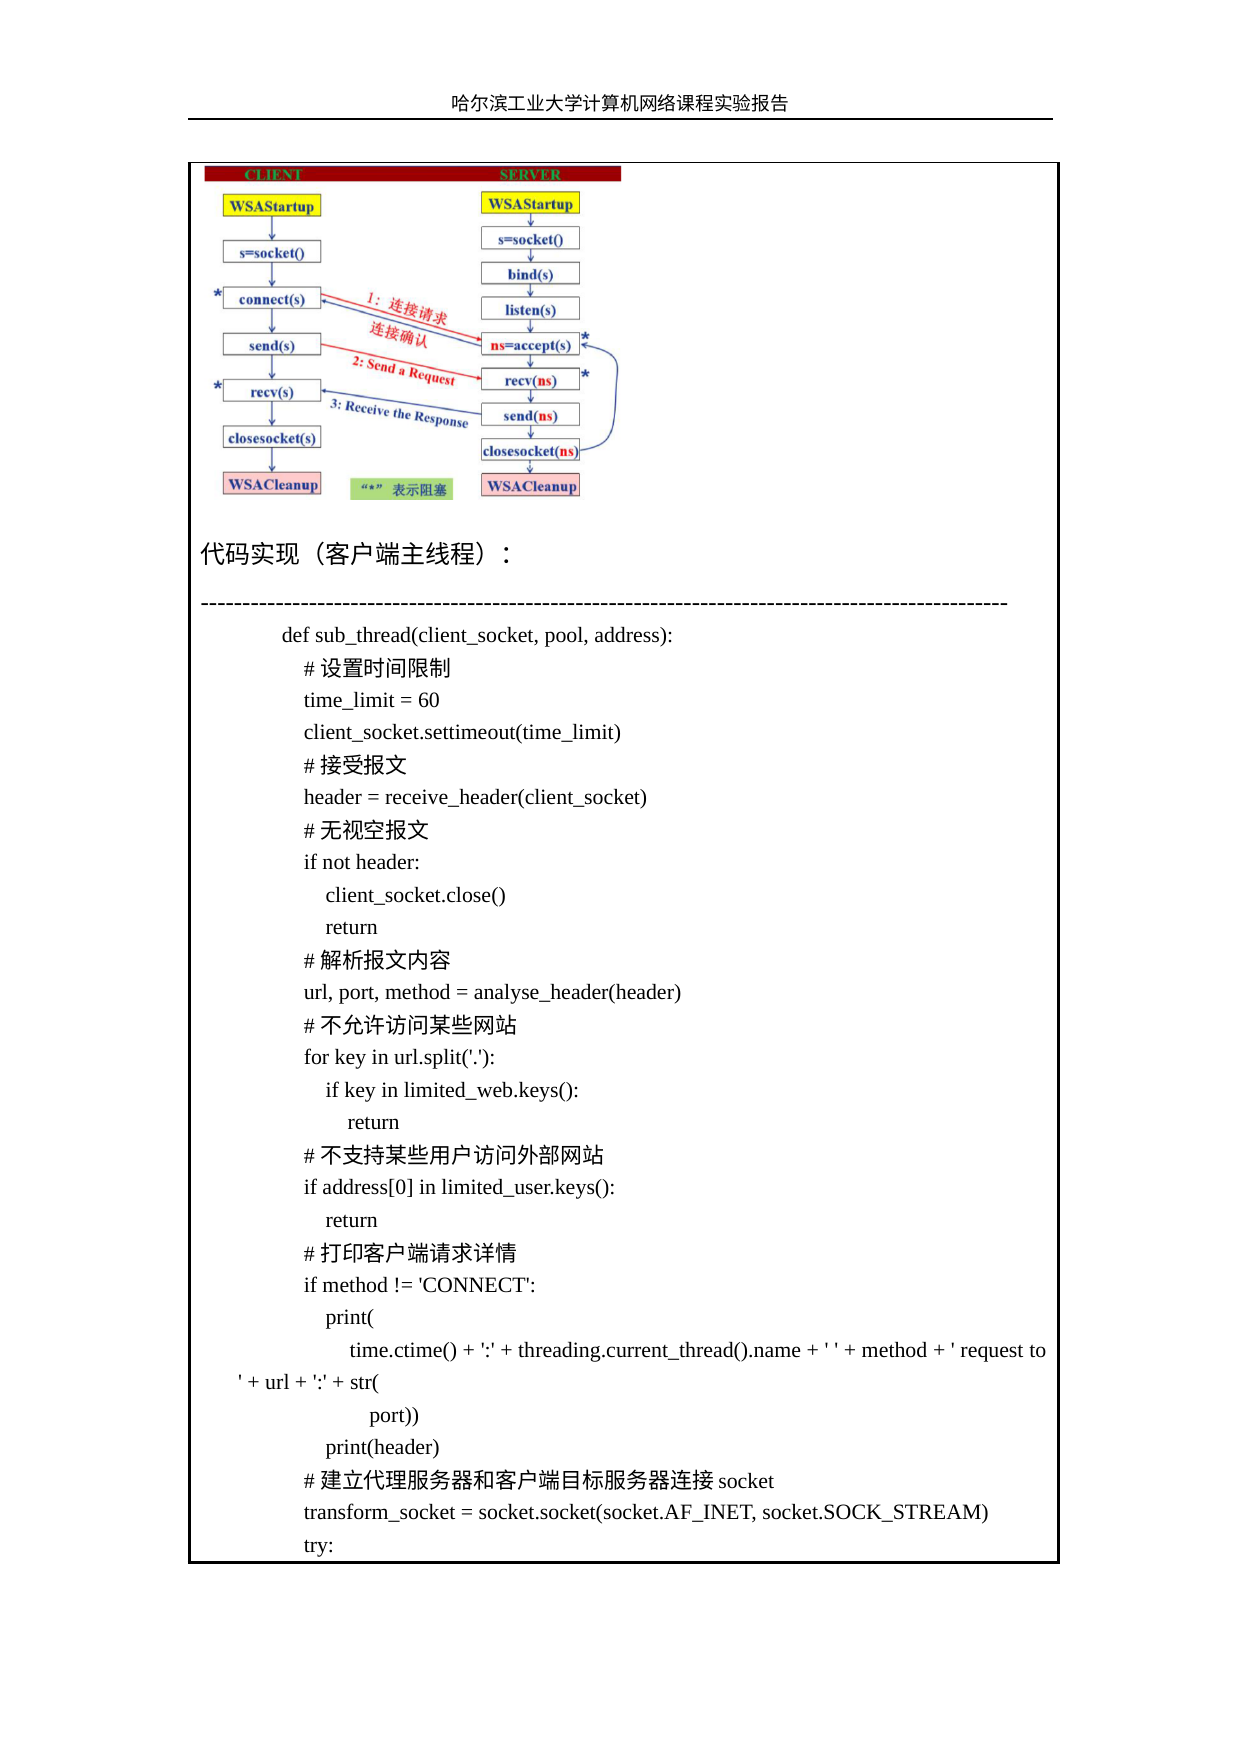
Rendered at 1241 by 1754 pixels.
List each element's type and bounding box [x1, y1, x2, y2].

picture [200, 163, 634, 500]
table_cell [191, 163, 1057, 1561]
